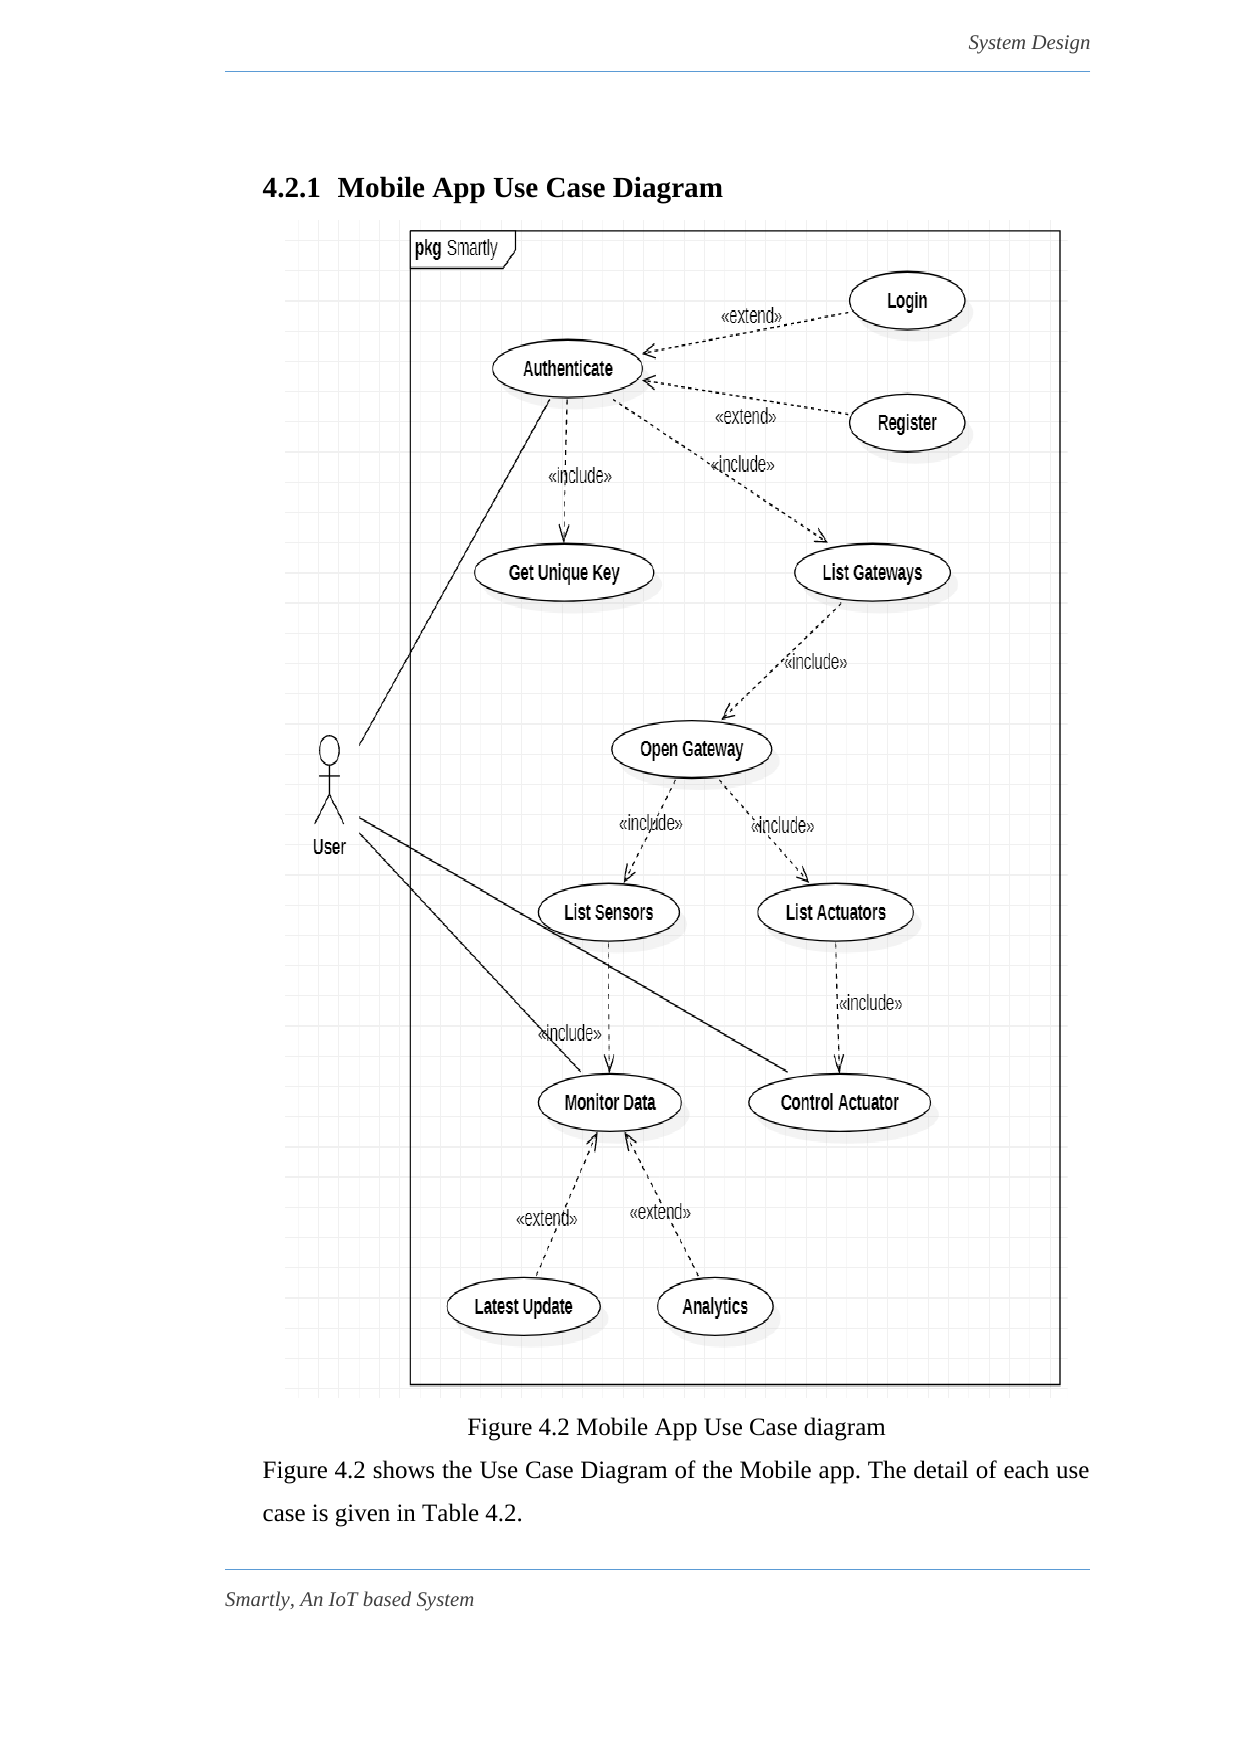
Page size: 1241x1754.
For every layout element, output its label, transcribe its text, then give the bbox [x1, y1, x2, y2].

text Figure 4.2 Mobile App Use Case diagram [262, 1412, 1090, 1441]
picture [285, 220, 1068, 1398]
text Mobile App Use Case Diagram [262, 170, 1090, 203]
text Figure 4.2 shows the Use Case Diagram of the Mobile app. The detail of each use case is given in Table 4.2. [262, 1455, 1090, 1527]
